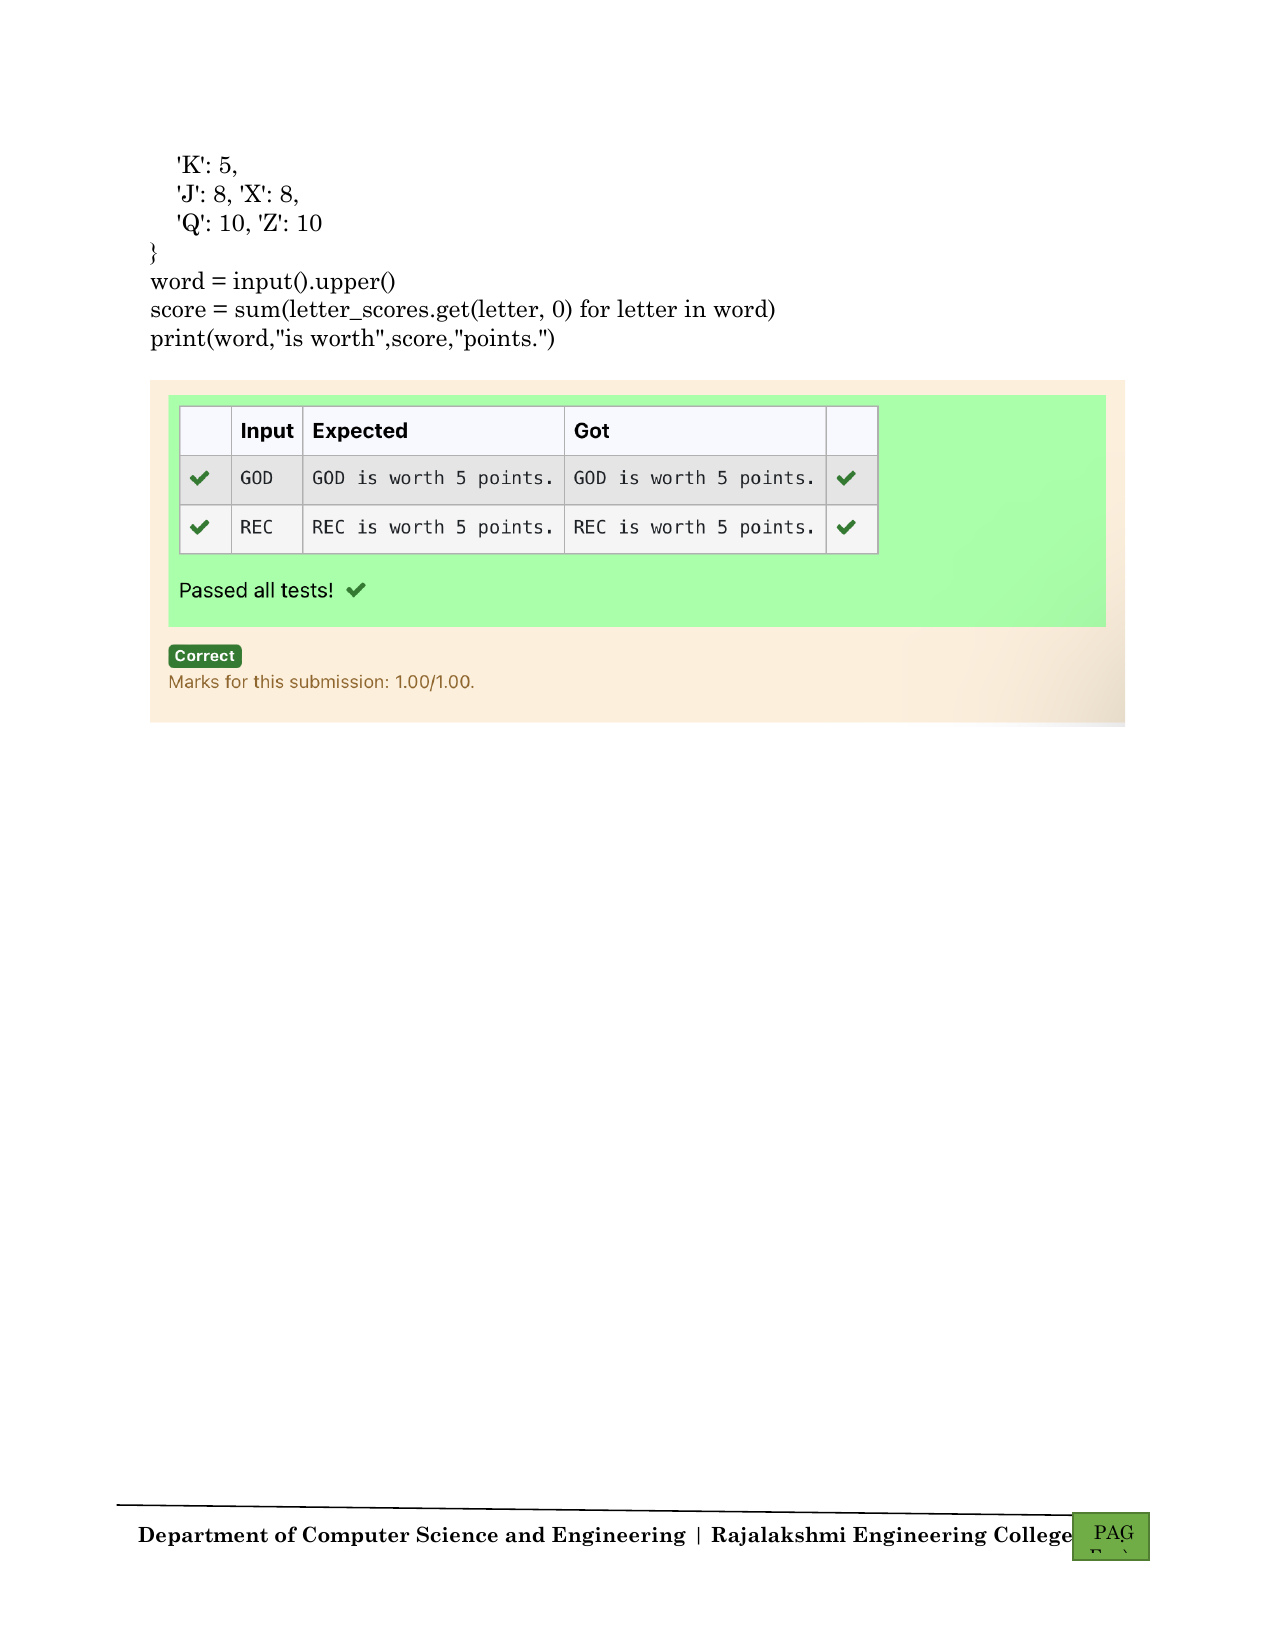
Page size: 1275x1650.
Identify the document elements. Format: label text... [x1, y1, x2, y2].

text print(word,"is worth",score,"points.") [150, 323, 1125, 352]
text 'Q': 10, 'Z': 10 [150, 208, 1125, 237]
text 'J': 8, 'X': 8, [150, 179, 1125, 208]
picture [150, 380, 1125, 727]
text 'K': 5, [150, 150, 1125, 179]
text } [150, 237, 1125, 265]
text word = input().upper() [150, 265, 1125, 294]
text score = sum(letter_scores.get(letter, 0) for letter in word) [150, 294, 1125, 323]
